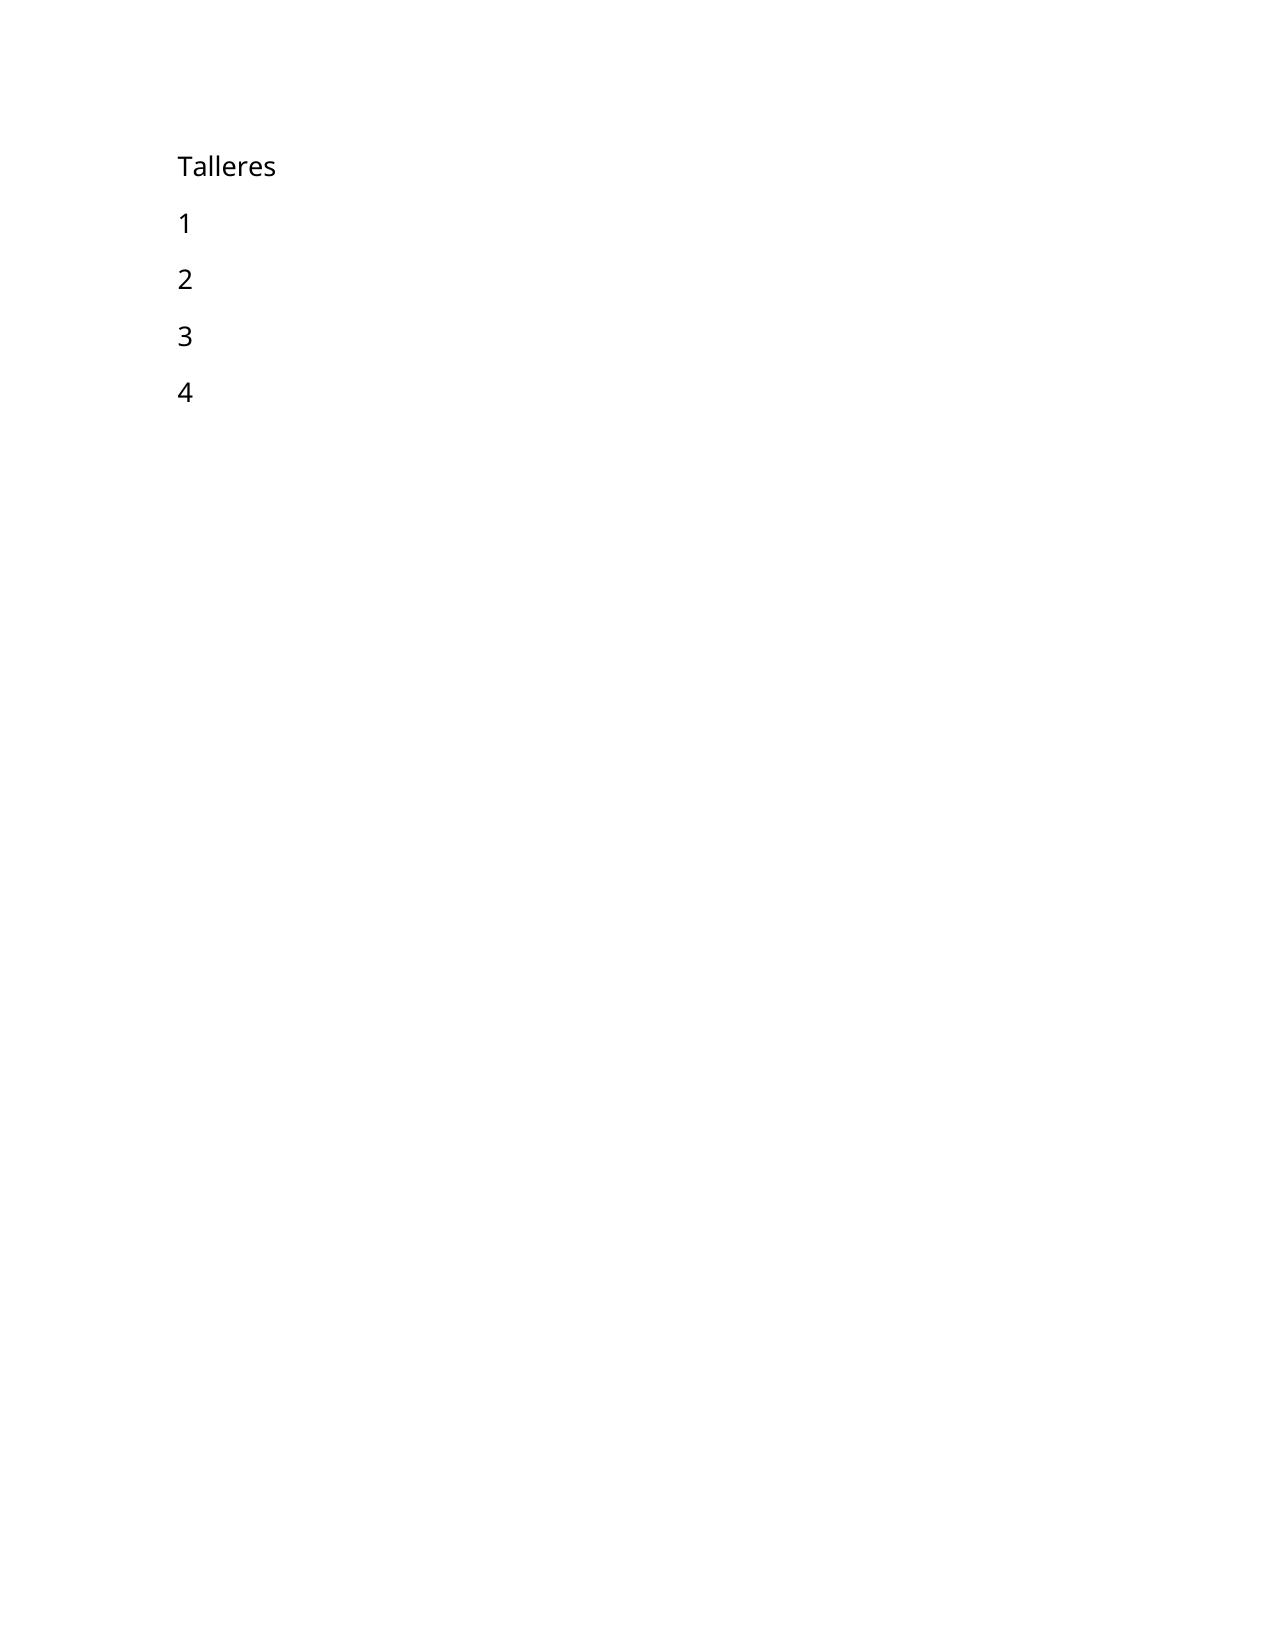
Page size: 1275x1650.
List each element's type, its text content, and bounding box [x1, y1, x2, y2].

text 1 [177, 204, 1098, 241]
text 3 [177, 317, 1098, 354]
text 2 [177, 261, 1098, 297]
text Talleres [177, 148, 1098, 184]
text 4 [177, 373, 1098, 410]
